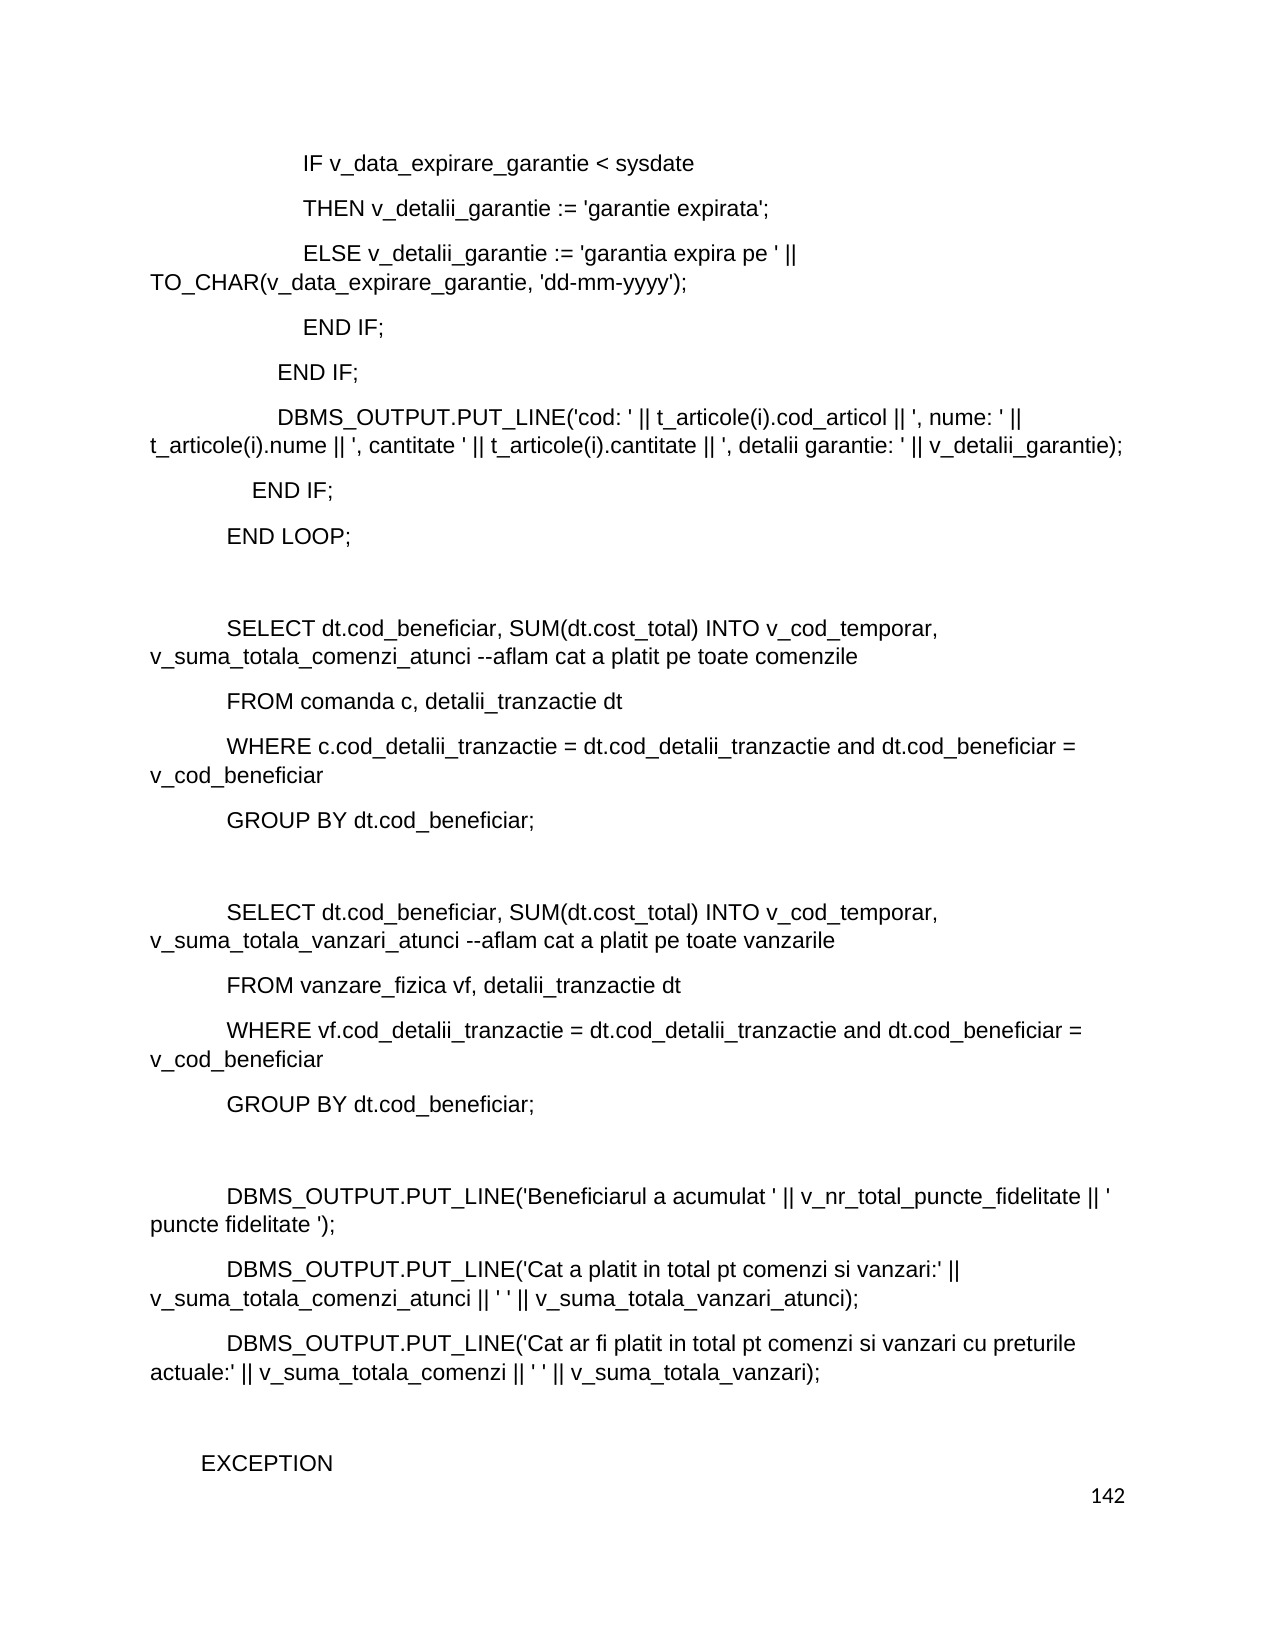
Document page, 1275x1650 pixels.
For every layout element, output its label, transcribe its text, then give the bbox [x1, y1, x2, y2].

text END IF; [150, 314, 1125, 340]
text FROM comanda c, detalii_tranzactie dt [150, 688, 1125, 714]
text SELECT dt.cod_beneficiar, SUM(dt.cost_total) INTO v_cod_temporar, v_suma_totala_vanzari_atunci --aflam cat a platit pe toate vanzarile [150, 899, 1125, 953]
text GROUP BY dt.cod_beneficiar; [150, 1091, 1125, 1117]
text EXCEPTION [150, 1450, 1125, 1477]
text FROM vanzare_fizica vf, detalii_tranzactie dt [150, 972, 1125, 999]
text THEN v_detalii_garantie := 'garantie expirata'; [150, 195, 1125, 221]
text END IF; [150, 477, 1125, 504]
text END LOOP; [150, 523, 1125, 549]
text DBMS_OUTPUT.PUT_LINE('Cat ar fi platit in total pt comenzi si vanzari cu preturile actuale:' || v_suma_totala_comenzi || ' ' || v_suma_totala_vanzari); [150, 1330, 1125, 1385]
text SELECT dt.cod_beneficiar, SUM(dt.cost_total) INTO v_cod_temporar, v_suma_totala_comenzi_atunci --aflam cat a platit pe toate comenzile [150, 614, 1125, 669]
text WHERE vf.cod_detalii_tranzactie = dt.cod_detalii_tranzactie and dt.cod_beneficiar = v_cod_beneficiar [150, 1017, 1125, 1072]
text WHERE c.cod_detalii_tranzactie = dt.cod_detalii_tranzactie and dt.cod_beneficiar = v_cod_beneficiar [150, 733, 1125, 788]
text DBMS_OUTPUT.PUT_LINE('Cat a platit in total pt comenzi si vanzari:' || v_suma_totala_comenzi_atunci || ' ' || v_suma_totala_vanzari_atunci); [150, 1256, 1125, 1311]
text DBMS_OUTPUT.PUT_LINE('cod: ' || t_articole(i).cod_articol || ', nume: ' || t_articole(i).nume || ', cantitate ' || t_articole(i).cantitate || ', detalii garantie: ' || v_detalii_garantie); [150, 404, 1125, 459]
text GROUP BY dt.cod_beneficiar; [150, 807, 1125, 833]
text DBMS_OUTPUT.PUT_LINE('Beneficiarul a acumulat ' || v_nr_total_puncte_fidelitate || ' puncte fidelitate '); [150, 1183, 1125, 1238]
text ELSE v_detalii_garantie := 'garantia expira pe ' || TO_CHAR(v_data_expirare_garantie, 'dd-mm-yyyy'); [150, 240, 1125, 295]
text END IF; [150, 359, 1125, 385]
text IF v_data_expirare_garantie < sysdate [150, 150, 1125, 176]
